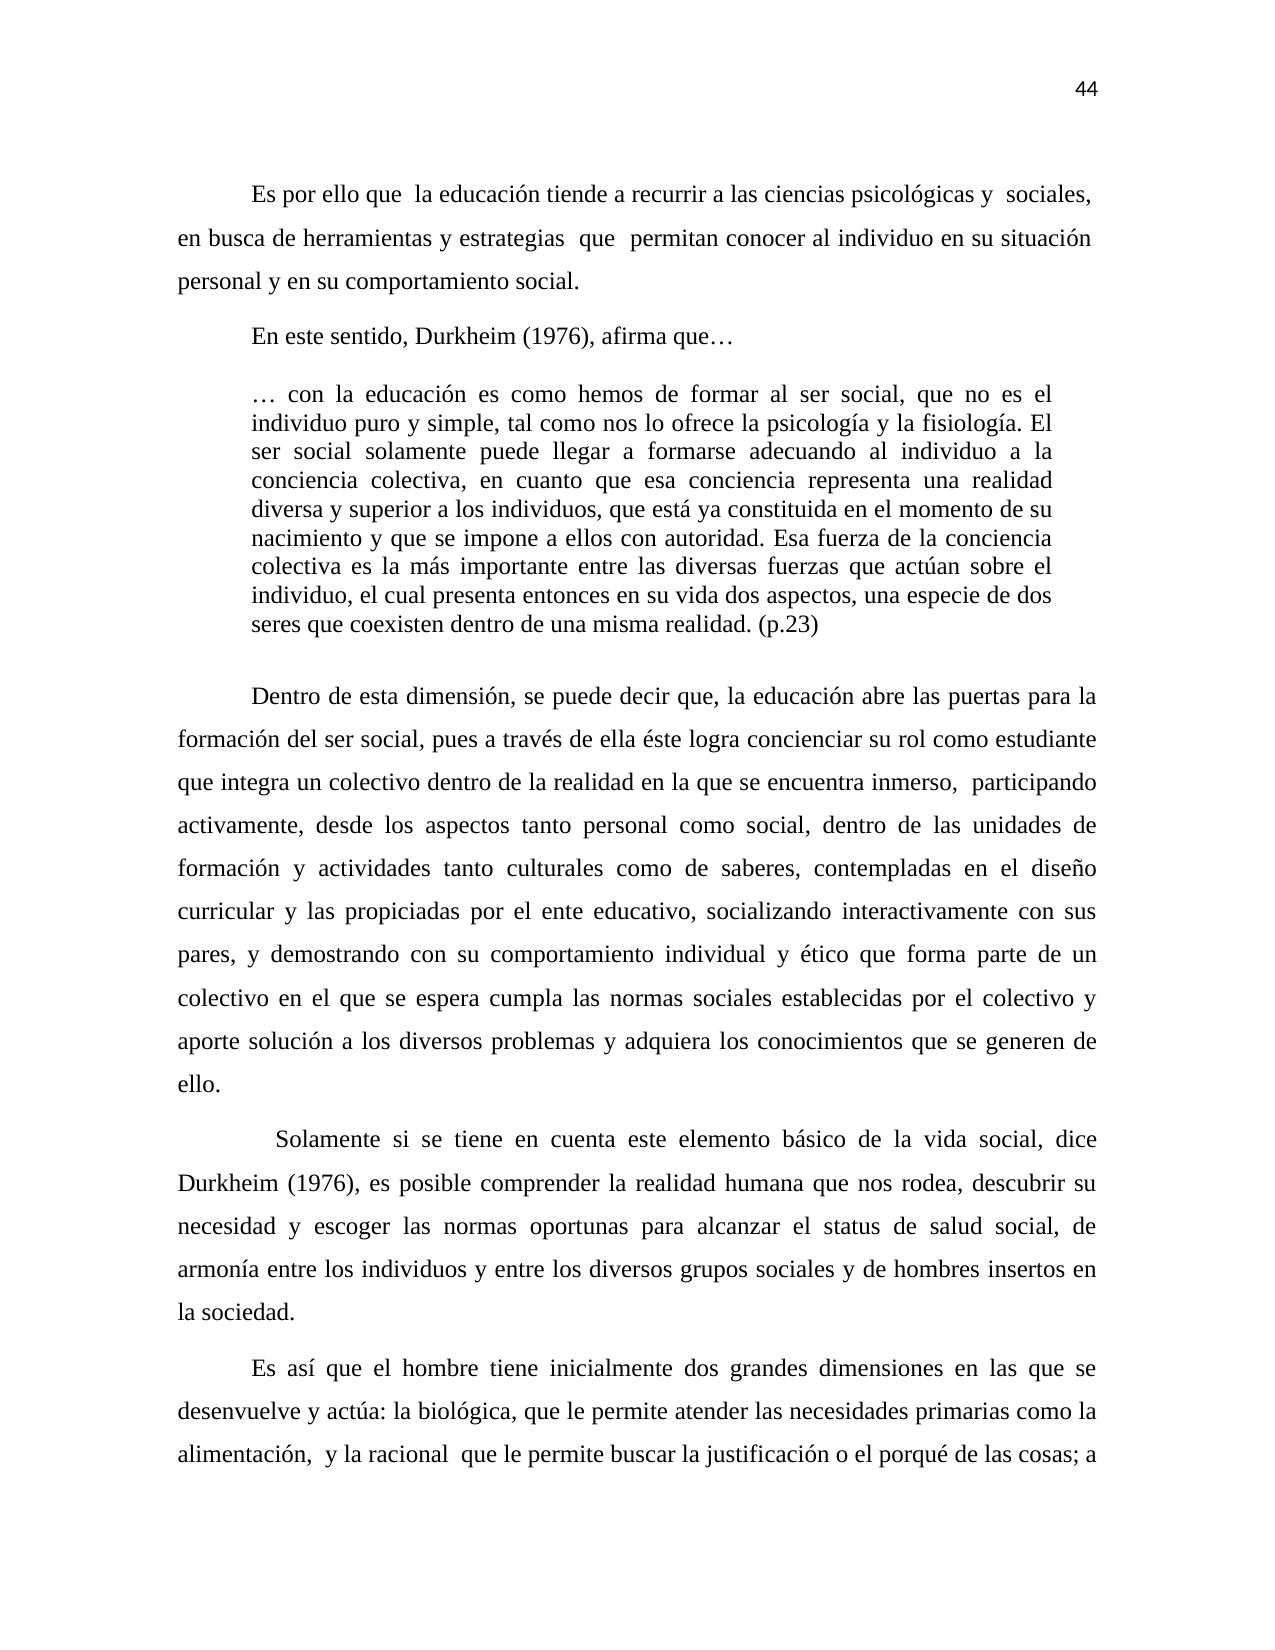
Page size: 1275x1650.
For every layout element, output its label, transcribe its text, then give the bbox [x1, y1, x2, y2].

text En este sentido, Durkheim (1976), afirma que… [177, 321, 1098, 350]
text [177, 1353, 1098, 1468]
text Es por ello que la educación tiende a recurrir a las ciencias psicológicas y sociales, en busca de herramientas y estrategias que permitan conocer al individuo en su situación personal y en su comportamiento social. [177, 179, 1092, 294]
text … con la educación es como hemos de formar al ser social, que no es el individuo puro y simple, tal como nos lo ofrece la psicología y la fisiología. El ser social solamente puede llegar a formarse adecuando al individuo a la conciencia colectiva, en cuanto que esa conciencia representa una realidad diversa y superior a los individuos, que está ya constituida en el momento de su nacimiento y que se impone a ellos con autoridad. Esa fuerza de la conciencia colectiva es la más importante entre las diversas fuerzas que actúan sobre el individuo, el cual presenta entonces en su vida dos aspectos, una especie de dos seres que coexisten dentro de una misma realidad. (p.23) [251, 379, 1053, 638]
text Dentro de esta dimensión, se puede decir que, la educación abre las puertas para la formación del ser social, pues a través de ella éste logra concienciar su rol como estudiante que integra un colectivo dentro de la realidad en la que se encuentra inmerso, participando activamente, desde los aspectos tanto personal como social, dentro de las unidades de formación y actividades tanto culturales como de saberes, contempladas en el diseño curricular y las propiciadas por el ente educativo, socializando interactivamente con sus pares, y demostrando con su comportamiento individual y ético que forma parte de un colectivo en el que se espera cumpla las normas sociales establecidas por el colectivo y aporte solución a los diversos problemas y adquiera los conocimientos que se generen de ello. [177, 681, 1098, 1098]
text Solamente si se tiene en cuenta este elemento básico de la vida social, dice Durkheim (1976), es posible comprender la realidad humana que nos rodea, descubrir su necesidad y escoger las normas oportunas para alcanzar el status de salud social, de armonía entre los individuos y entre los diversos grupos sociales y de hombres insertos en la sociedad. [177, 1124, 1098, 1326]
